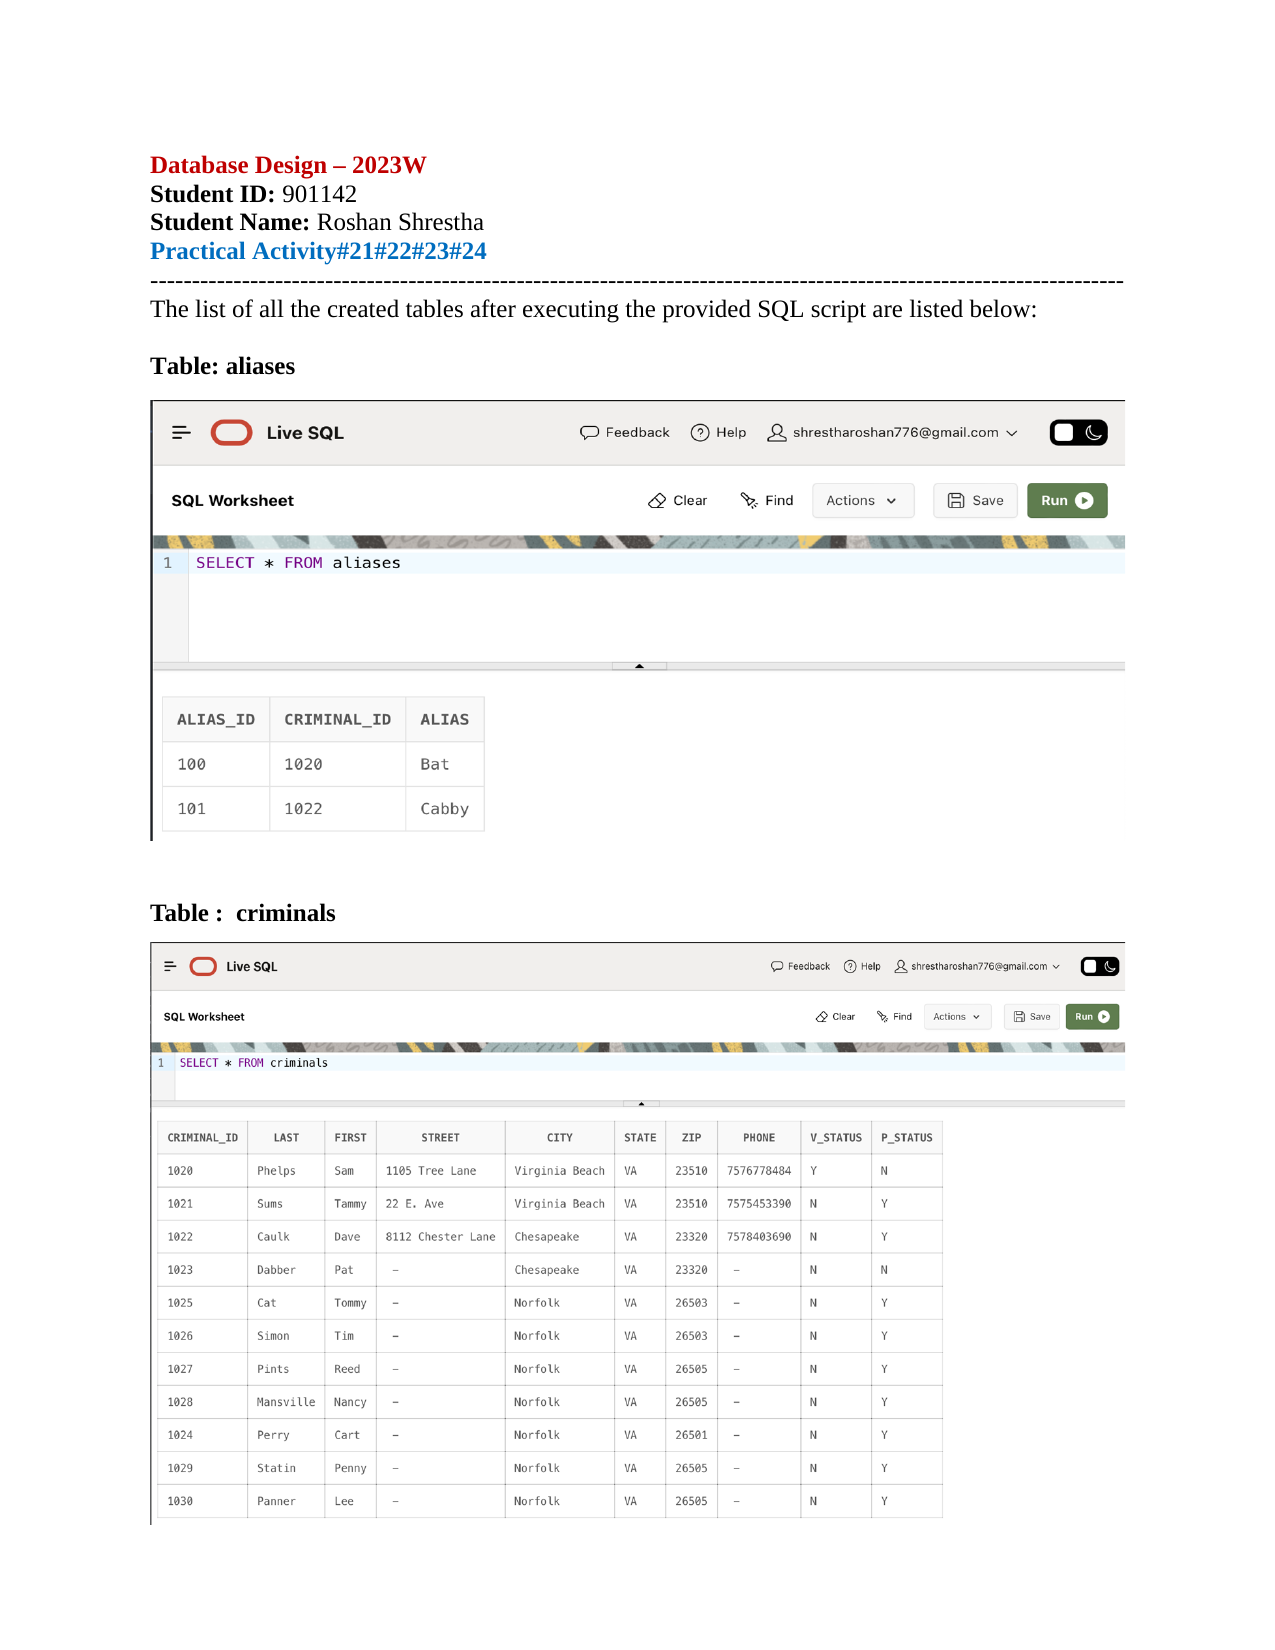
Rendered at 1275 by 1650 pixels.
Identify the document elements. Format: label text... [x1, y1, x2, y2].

text Table : criminals [150, 898, 1125, 927]
text Database Design – 2023W Student ID: 901142 Student Name: Roshan Shrestha Practical Activity#21#22#23#24 --------------------------------------------------------------------------------------------------------------------- The list of all the created tables after executing the provided SQL script are listed below: Table: aliases [150, 150, 1125, 380]
picture [150, 942, 1125, 1525]
picture [150, 400, 1126, 841]
